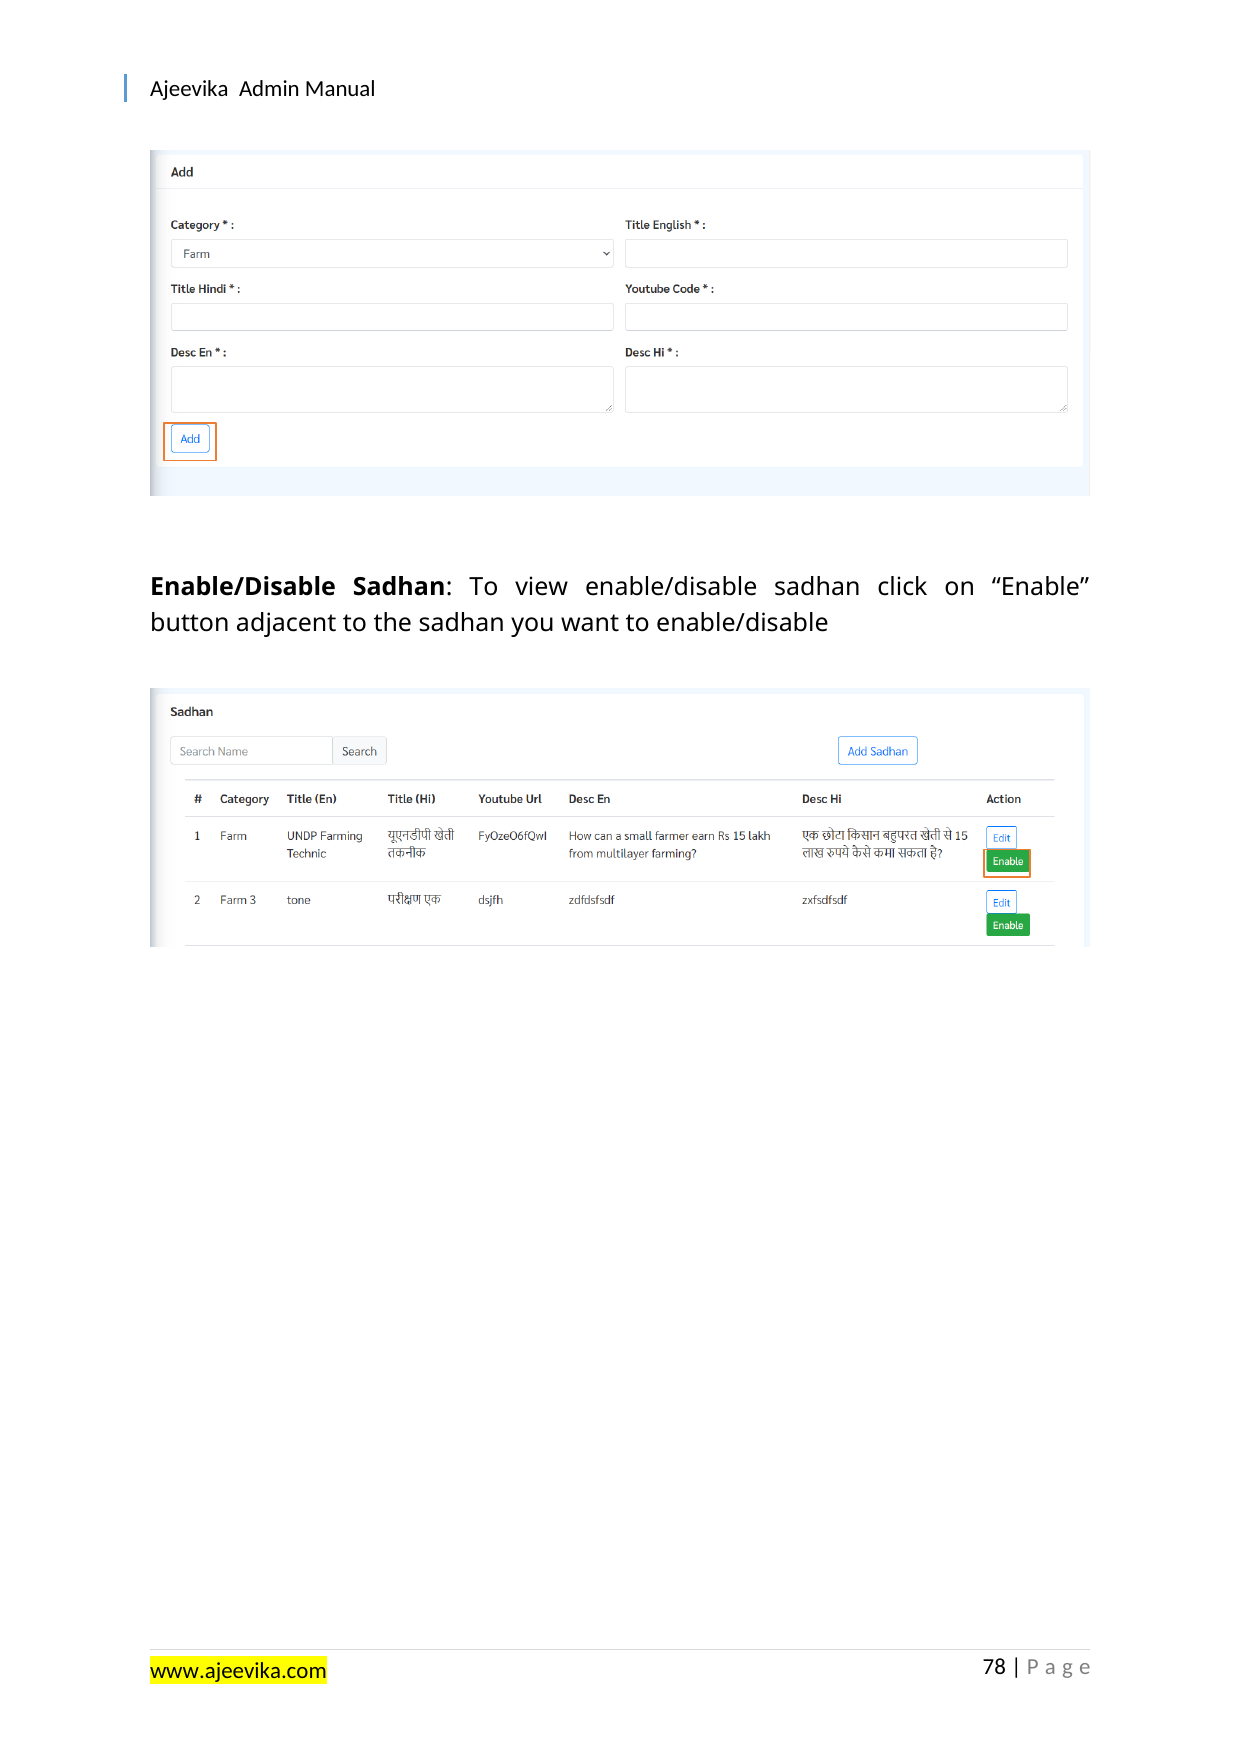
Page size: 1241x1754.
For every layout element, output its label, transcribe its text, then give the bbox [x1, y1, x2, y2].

text Enable/Disable Sadhan: To view enable/disable sadhan click on “Enable” button adjacent to the sadhan you want to enable/disable [150, 568, 1090, 639]
picture [150, 150, 1091, 496]
picture [150, 688, 1091, 947]
